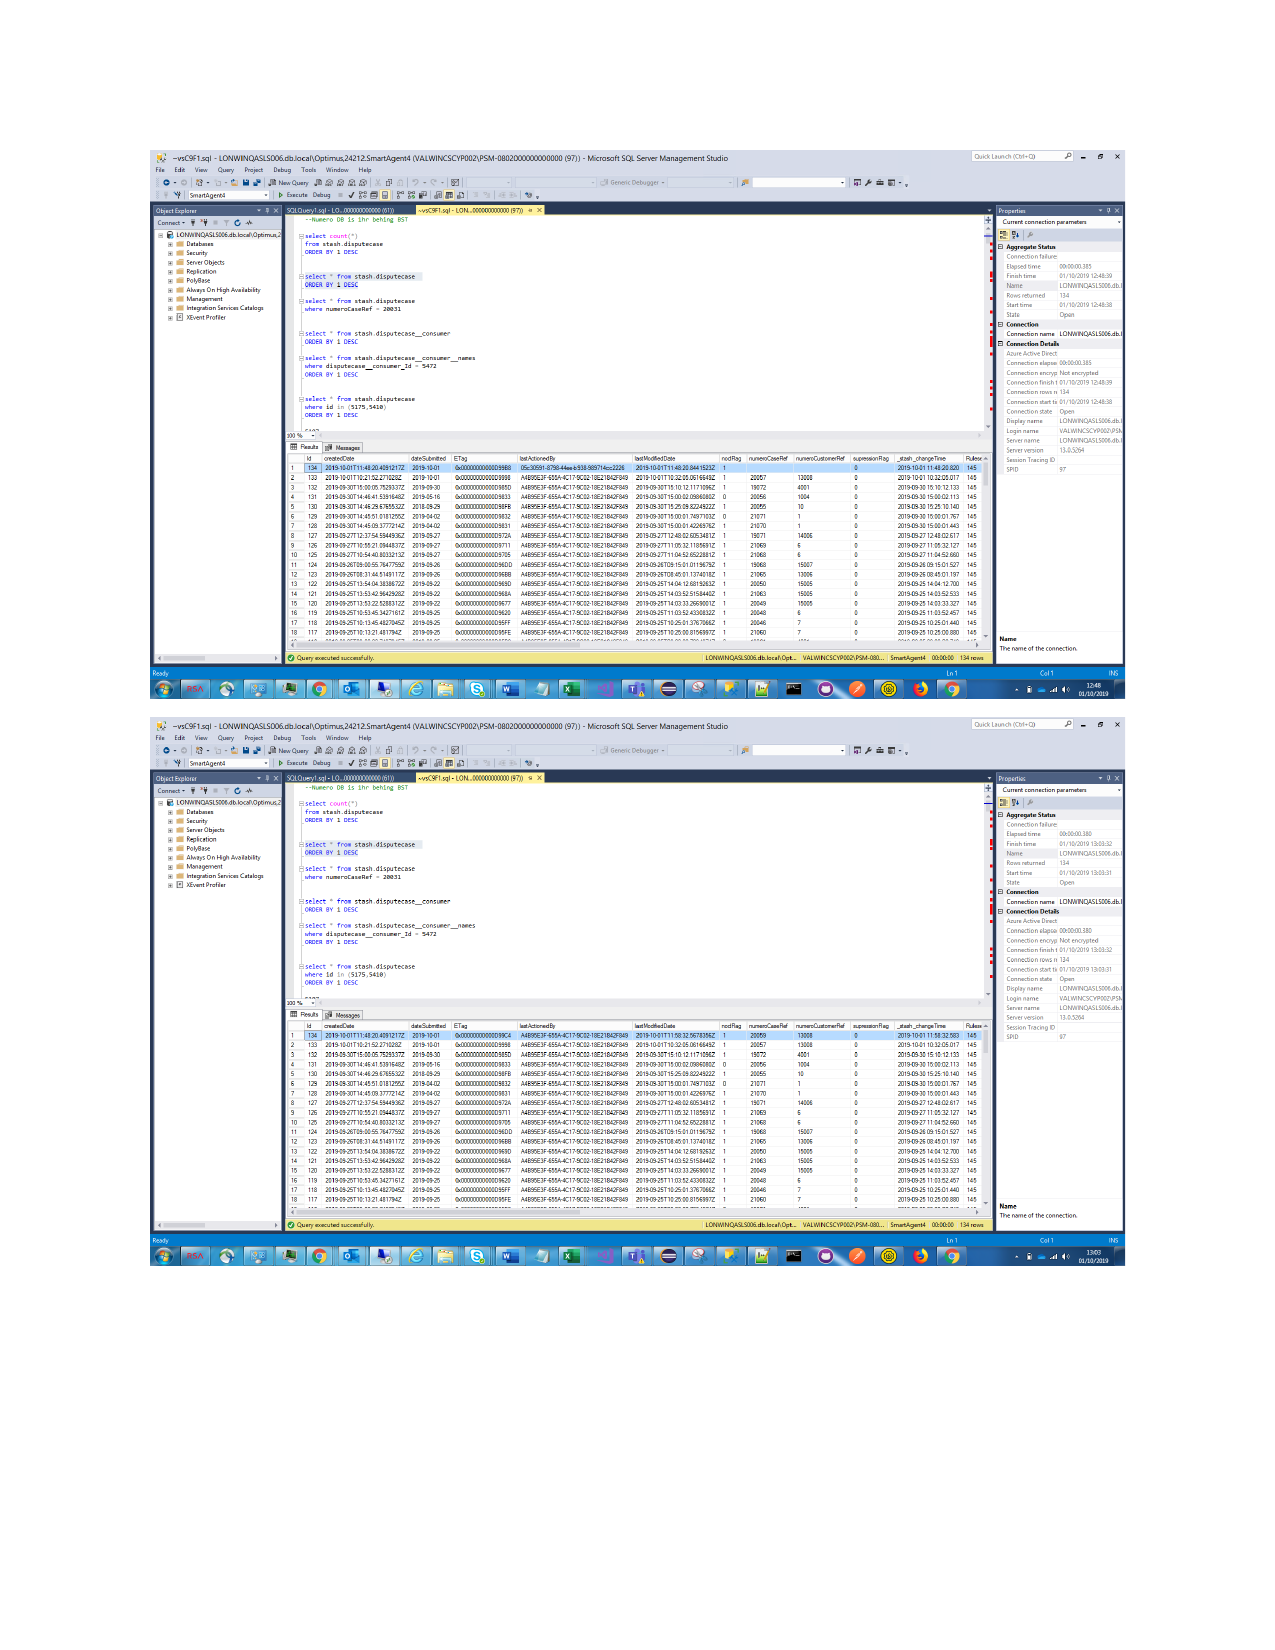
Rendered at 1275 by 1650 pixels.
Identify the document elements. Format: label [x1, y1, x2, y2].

picture [150, 717, 1125, 1266]
picture [150, 150, 1125, 699]
